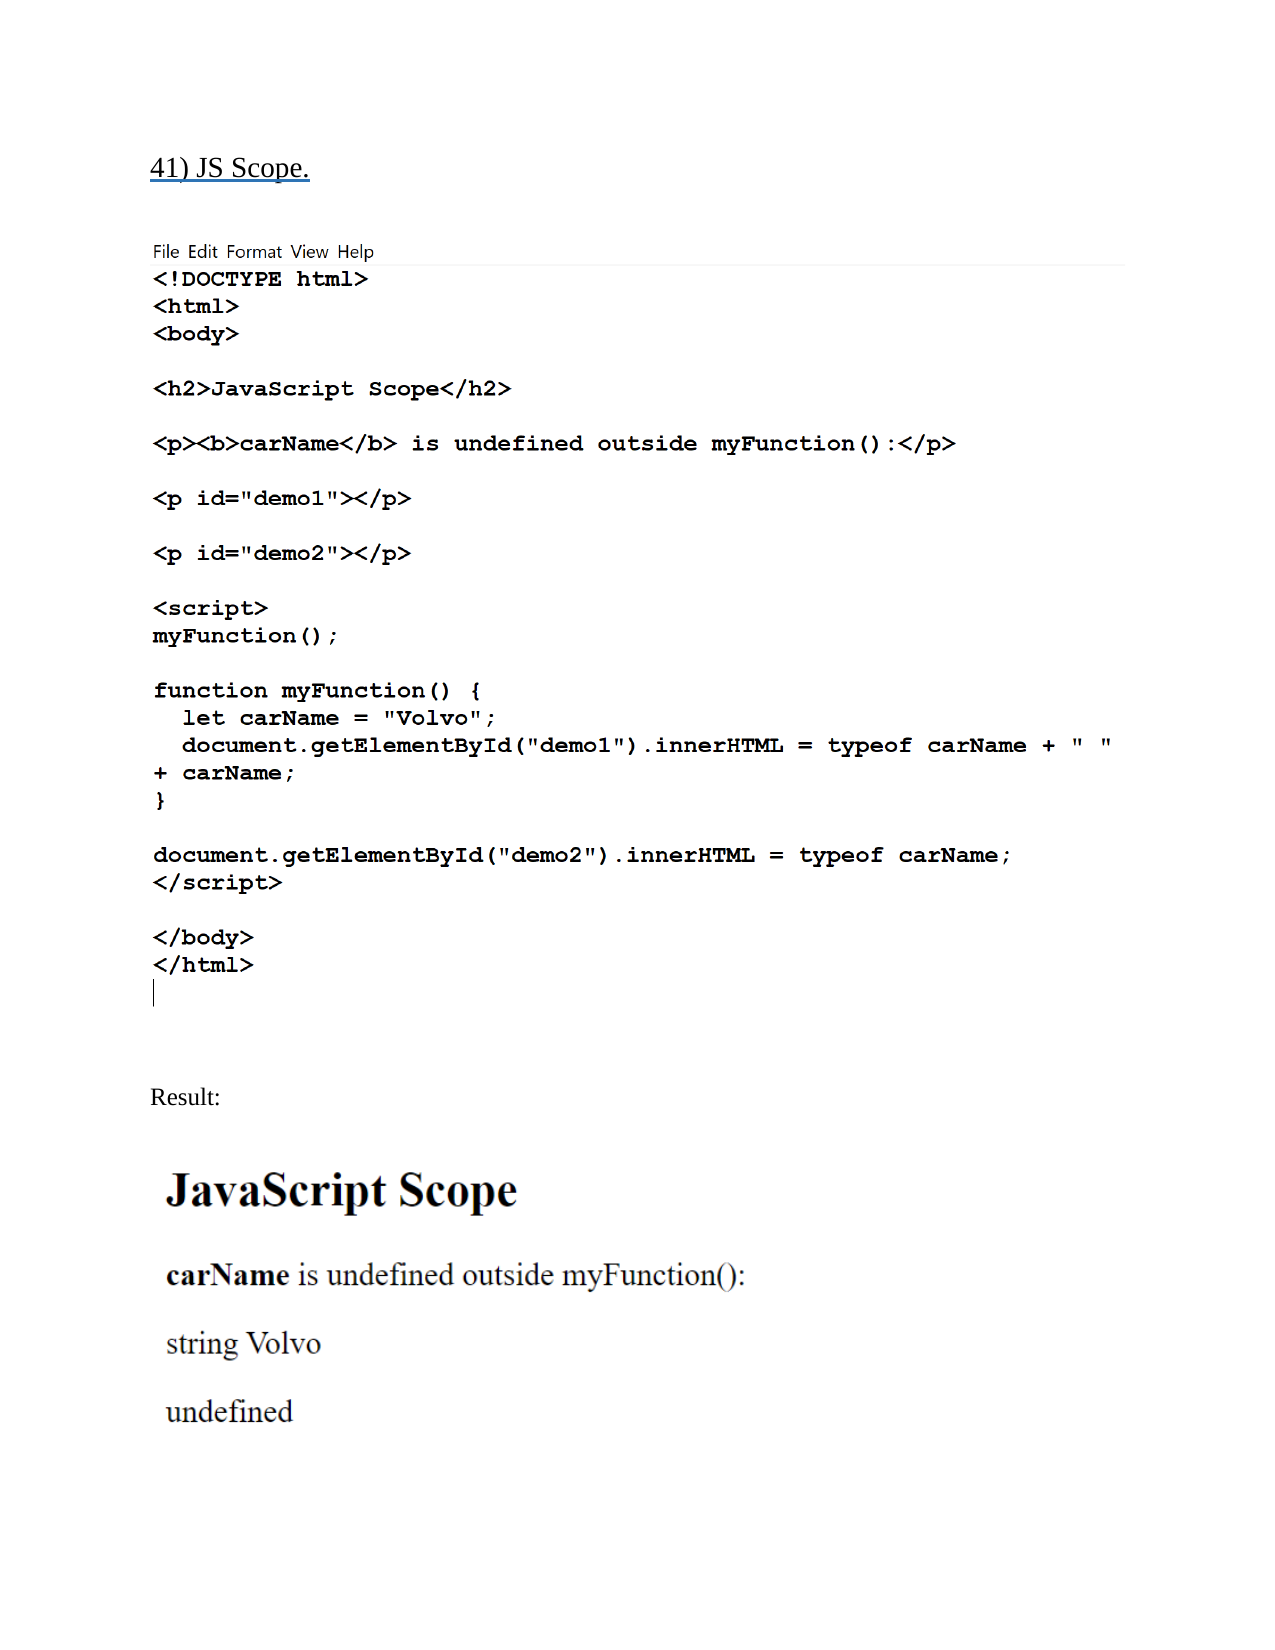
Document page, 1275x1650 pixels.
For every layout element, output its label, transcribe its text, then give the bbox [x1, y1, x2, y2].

text Result: [150, 1082, 1125, 1110]
picture [150, 233, 1125, 1015]
picture [150, 1129, 904, 1478]
subtitle 41) JS Scope. [150, 150, 1125, 183]
